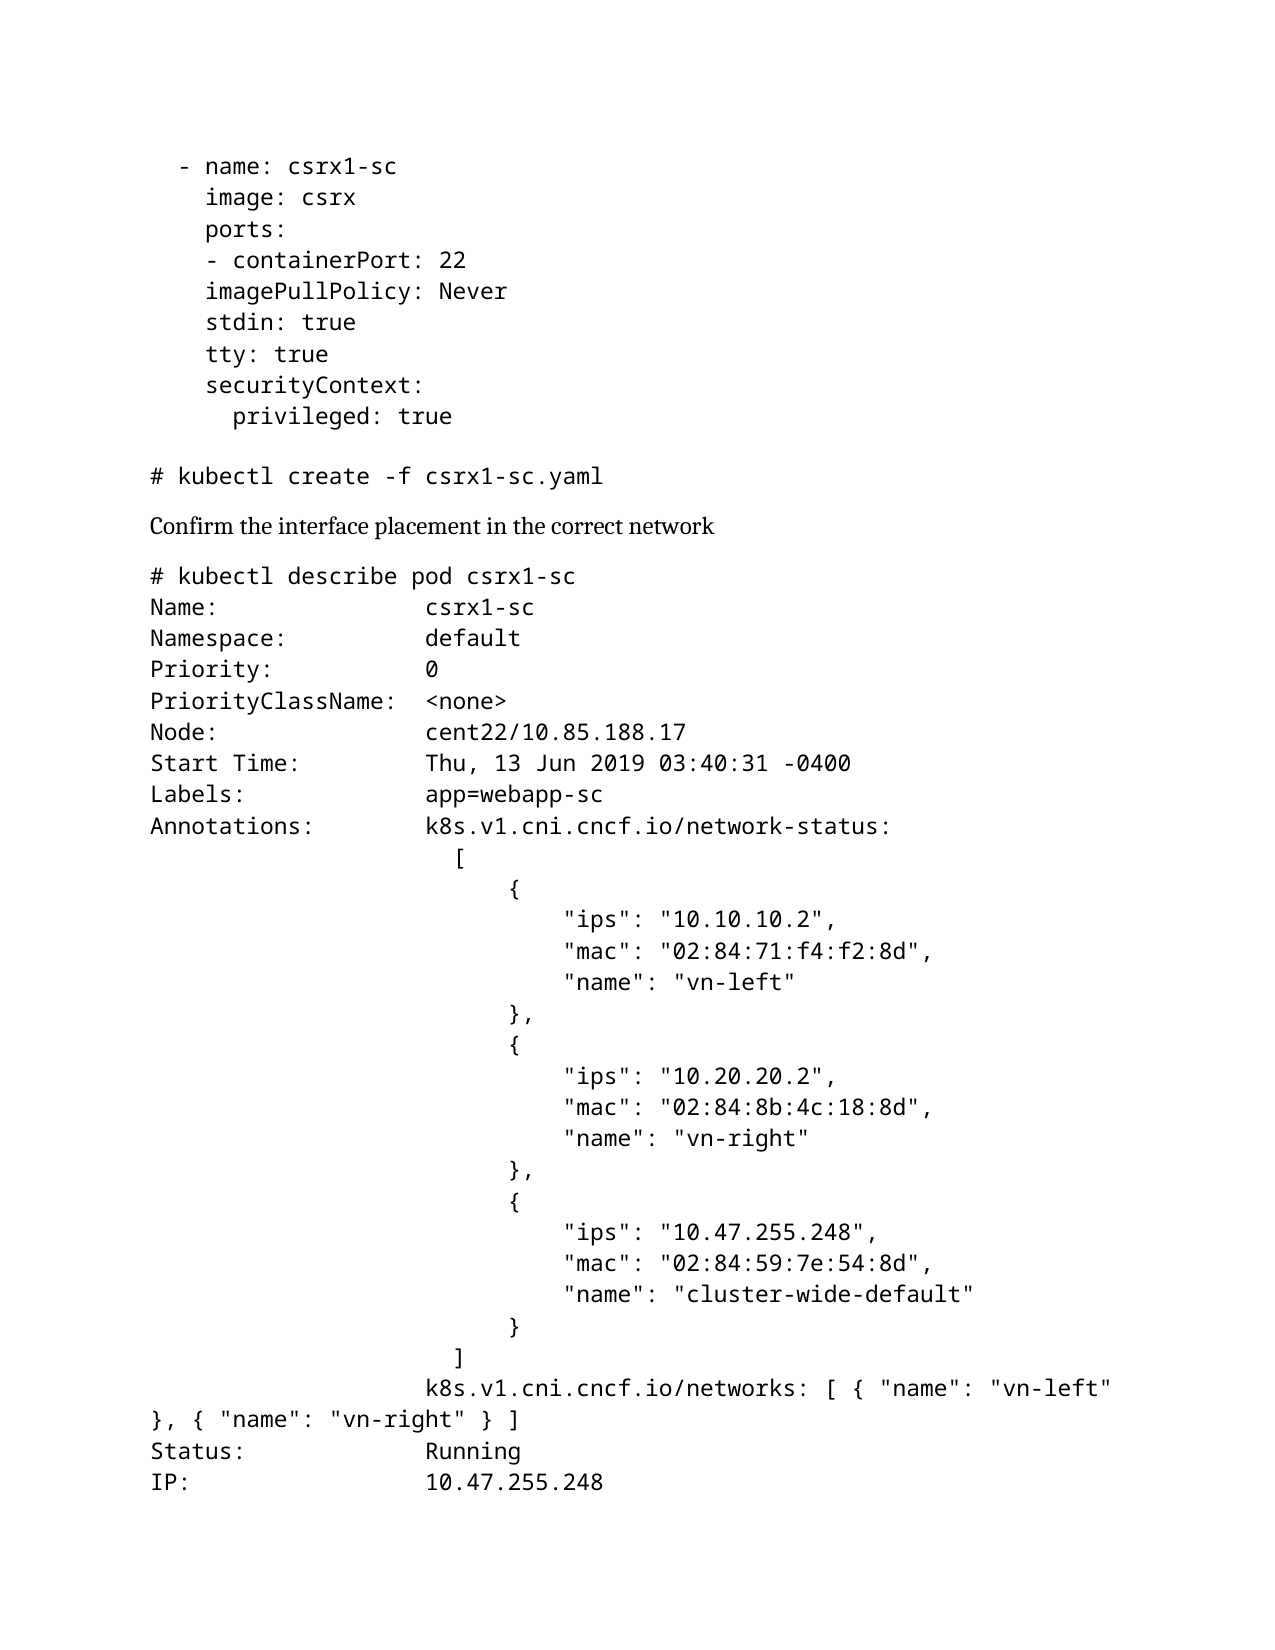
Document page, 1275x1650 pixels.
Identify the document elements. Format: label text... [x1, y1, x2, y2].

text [150, 150, 1125, 491]
text Confirm the interface placement in the correct network [150, 512, 1125, 541]
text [150, 559, 1125, 1497]
